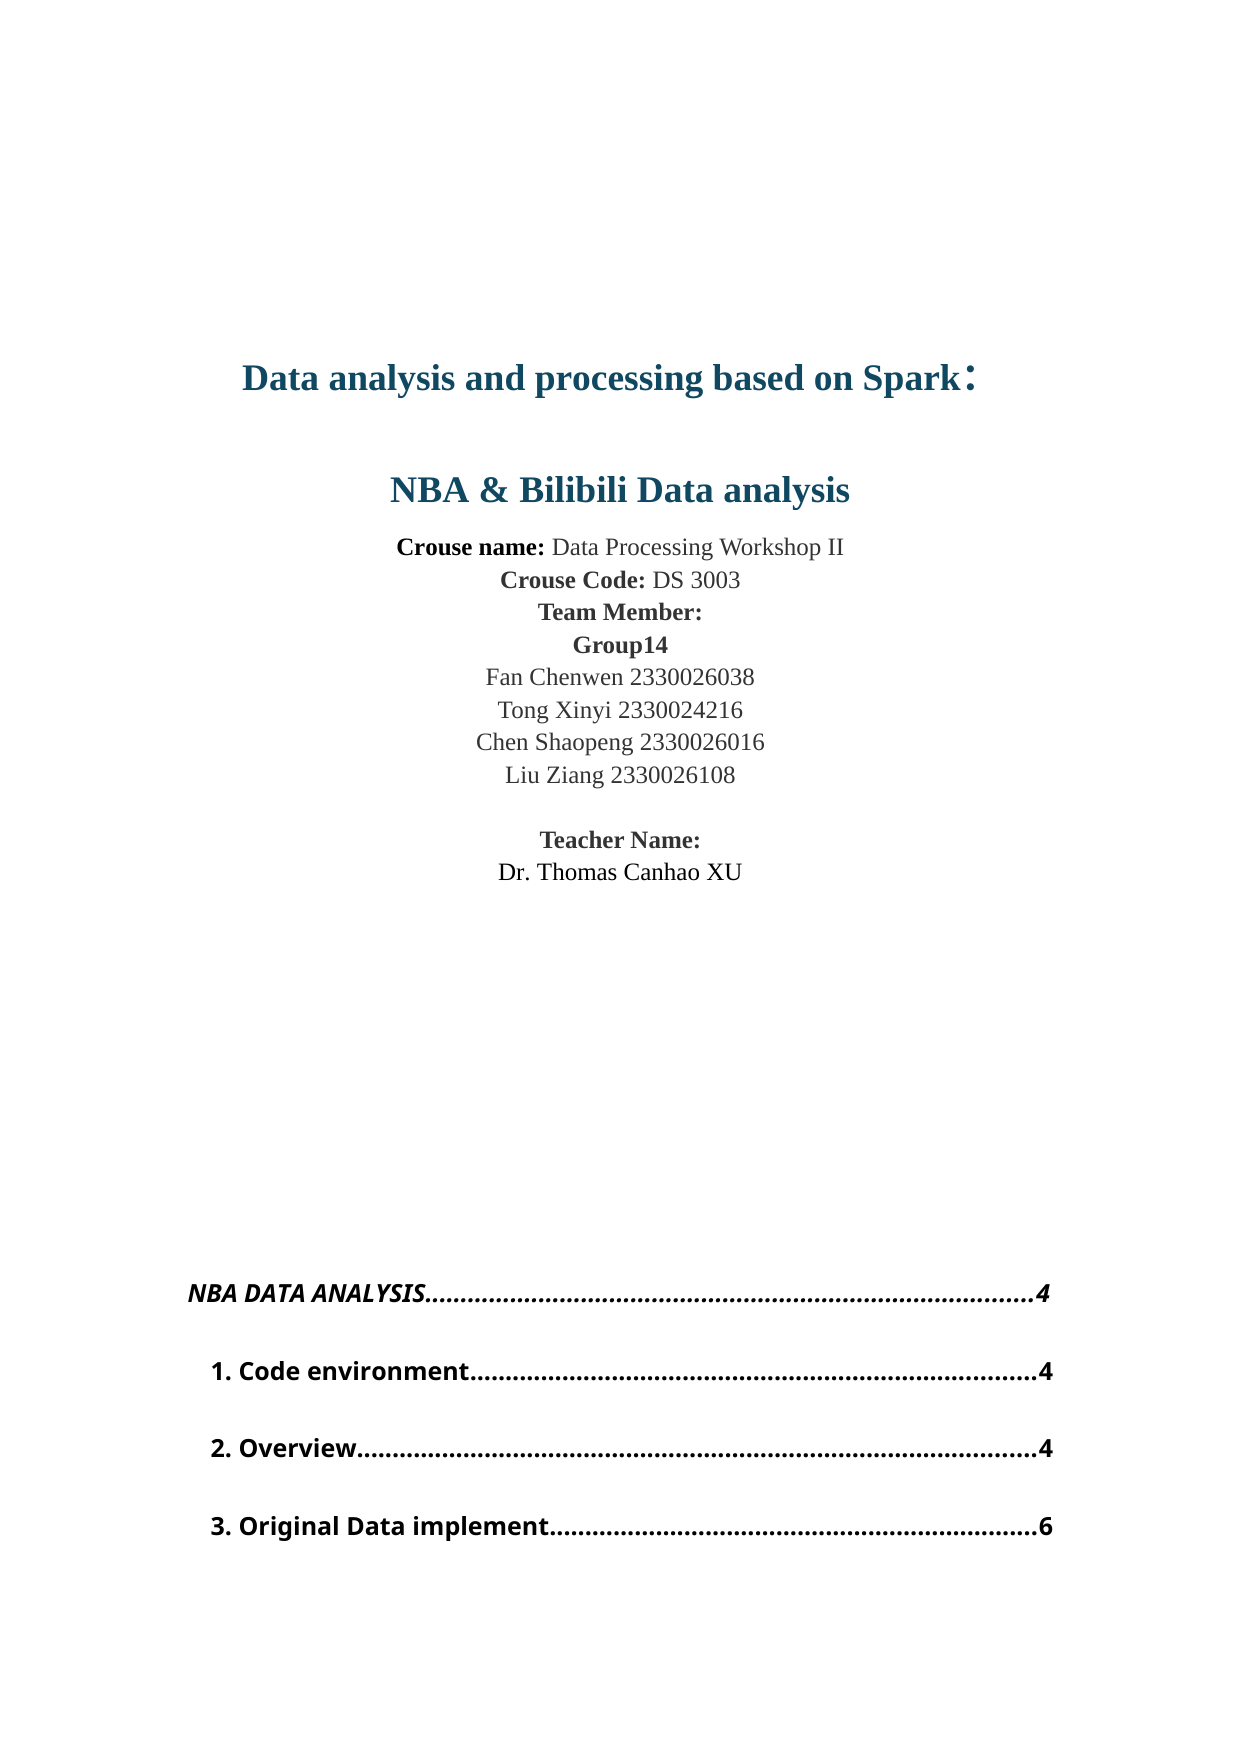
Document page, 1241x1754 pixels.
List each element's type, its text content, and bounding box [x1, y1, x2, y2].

text Group14 [187, 628, 1053, 660]
text Fan Chenwen 2330026038 [187, 660, 1053, 693]
text 3. Original Data implement 6 [210, 1493, 1053, 1558]
text Crouse Code: DS 3003 [187, 563, 1053, 595]
text Dr. Thomas Canhao XU [187, 855, 1053, 888]
text Team Member: [187, 595, 1053, 628]
text 2. Overview 4 [210, 1415, 1053, 1480]
text NBA DATA ANALYSIS 4 [187, 1260, 1053, 1325]
text 1. Code environment 4 [210, 1338, 1053, 1403]
subtitle Data analysis and processing based on Spark： [187, 342, 1053, 407]
text Tong Xinyi 2330024216 [187, 693, 1053, 725]
text Chen Shaopeng 2330026016 [187, 725, 1053, 758]
text Liu Ziang 2330026108 [187, 758, 1053, 790]
text Crouse name: Data Processing Workshop II [187, 530, 1053, 563]
text Teacher Name: [187, 823, 1053, 855]
subtitle NBA & Bilibili Data analysis [187, 457, 1053, 522]
